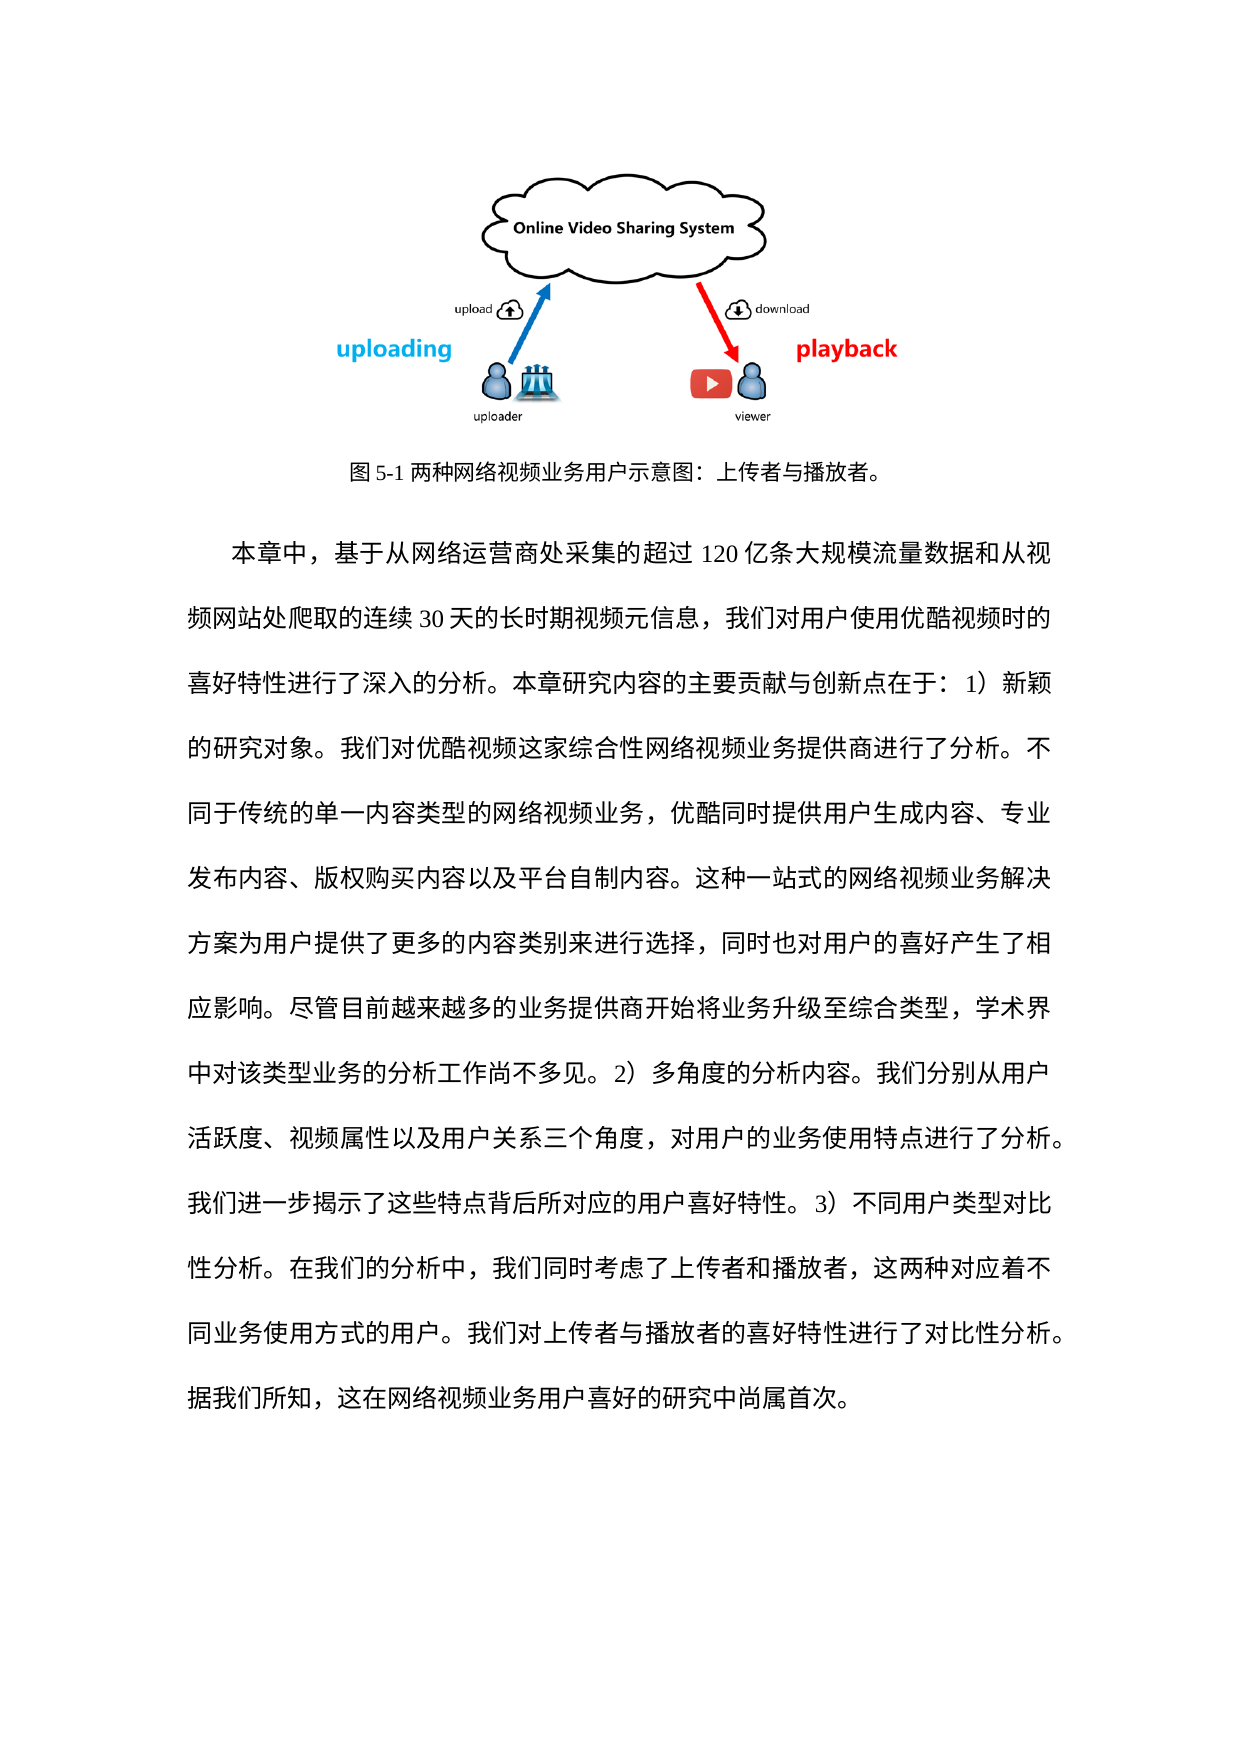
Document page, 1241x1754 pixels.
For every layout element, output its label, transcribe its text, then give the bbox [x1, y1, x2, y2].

picture [325, 162, 916, 431]
text 本章中，基于从网络运营商处采集的超过120亿条大规模流量数据和从视频网站处爬取的连续30天的长时期视频元信息，我们对用户使用优酷视频时的喜好特性进行了深入的分析。本章研究内容的主要贡献与创新点在于：1）新颖的研究对象。我们对优酷视频这家综合性网络视频业务提供商进行了分析。不同于传统的单一内容类型的网络视频业务，优酷同时提供用户生成内容、专业发布内容、版权购买内容以及平台自制内容。这种一站式的网络视频业务解决方案为用户提供了更多的内容类别来进行选择，同时也对用户的喜好产生了相应影响。尽管目前越来越多的业务提供商开始将业务升级至综合类型，学术界中对该类型业务的分析工作尚不多见。2）多角度的分析内容。我们分别从用户活跃度、视频属性以及用户关系三个角度，对用户的业务使用特点进行了分析。我们进一步揭示了这些特点背后所对应的用户喜好特性。3）不同用户类型对比性分析。在我们的分析中，我们同时考虑了上传者和播放者，这两种对应着不同业务使用方式的用户。我们对上传者与播放者的喜好特性进行了对比性分析。据我们所知，这在网络视频业务用户喜好的研究中尚属首次。 [187, 519, 1053, 1429]
text 图5-1 两种网络视频业务用户示意图：上传者与播放者。 [187, 454, 1053, 487]
